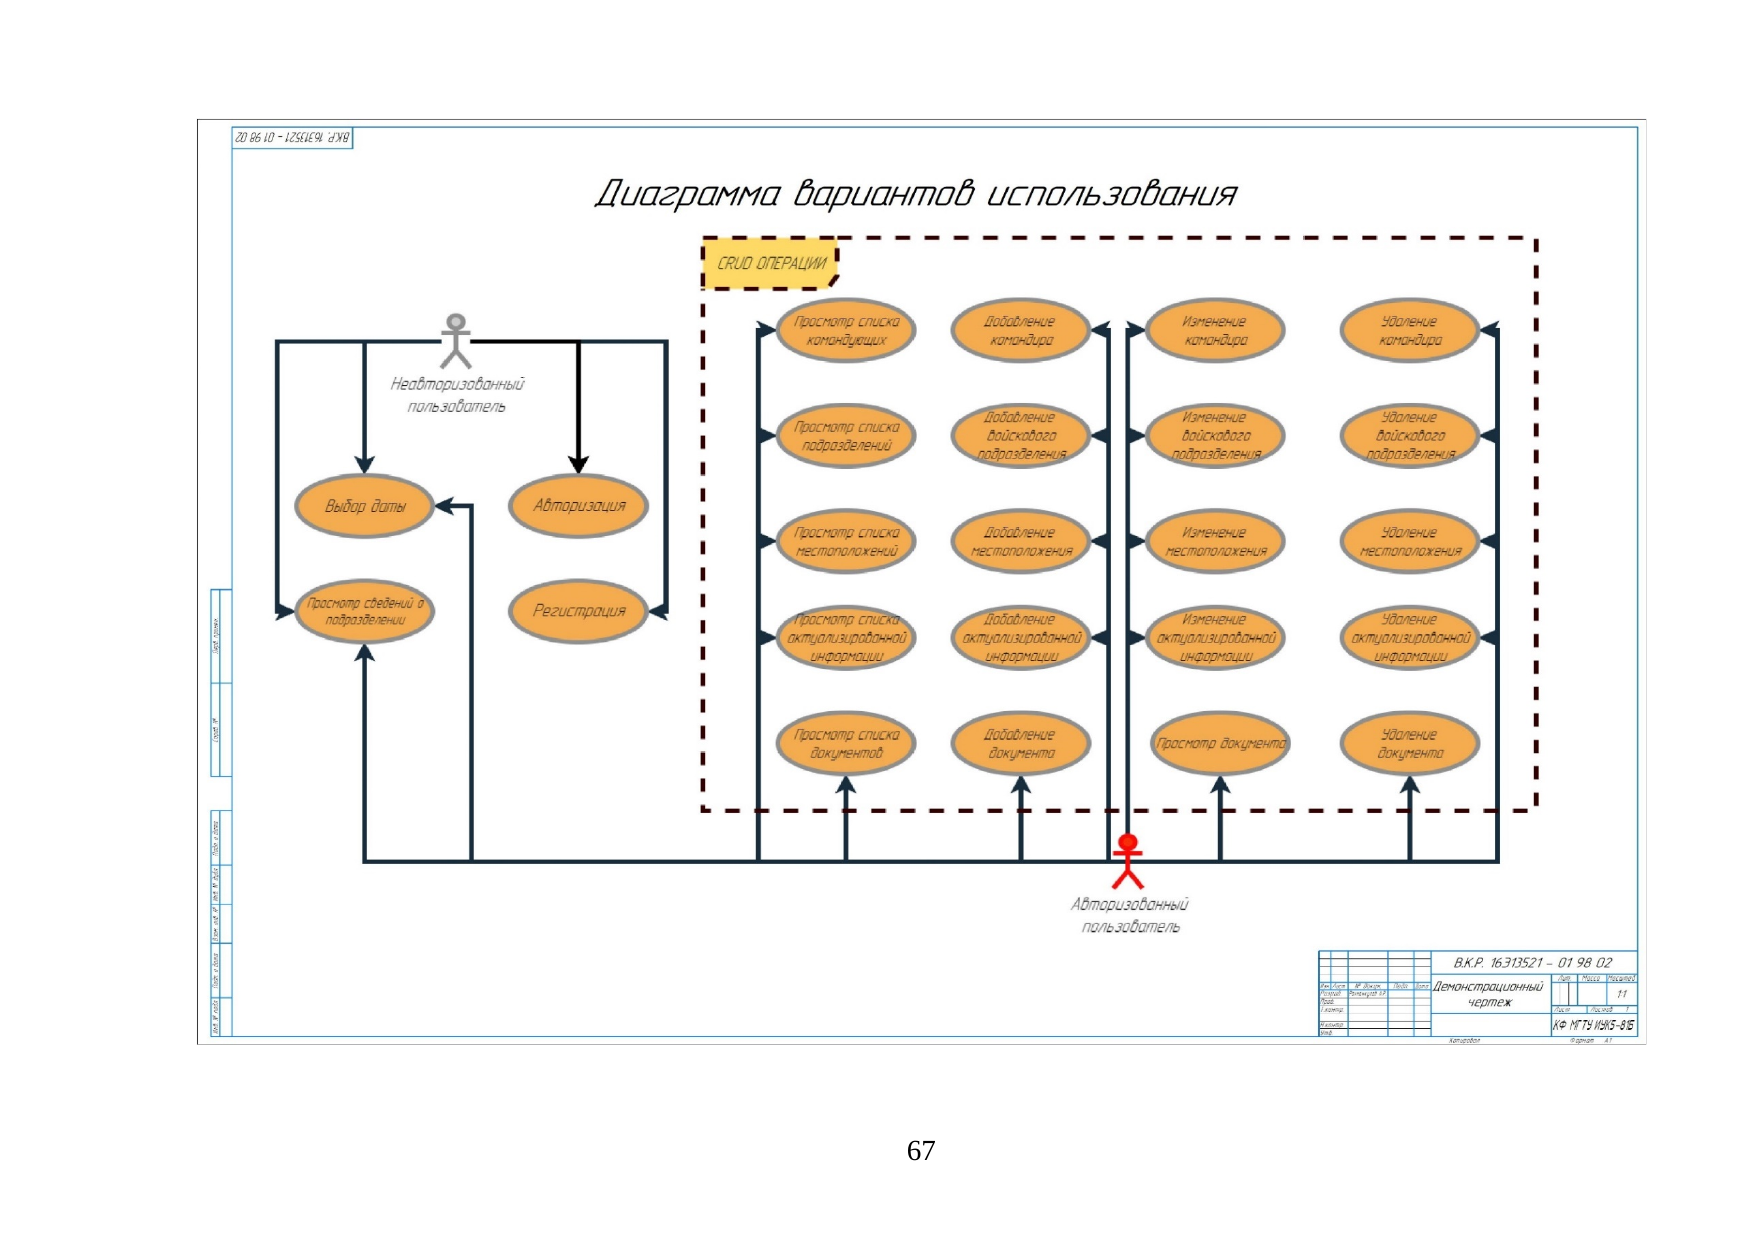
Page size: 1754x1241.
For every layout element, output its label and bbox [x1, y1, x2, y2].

picture [196, 118, 1647, 1045]
